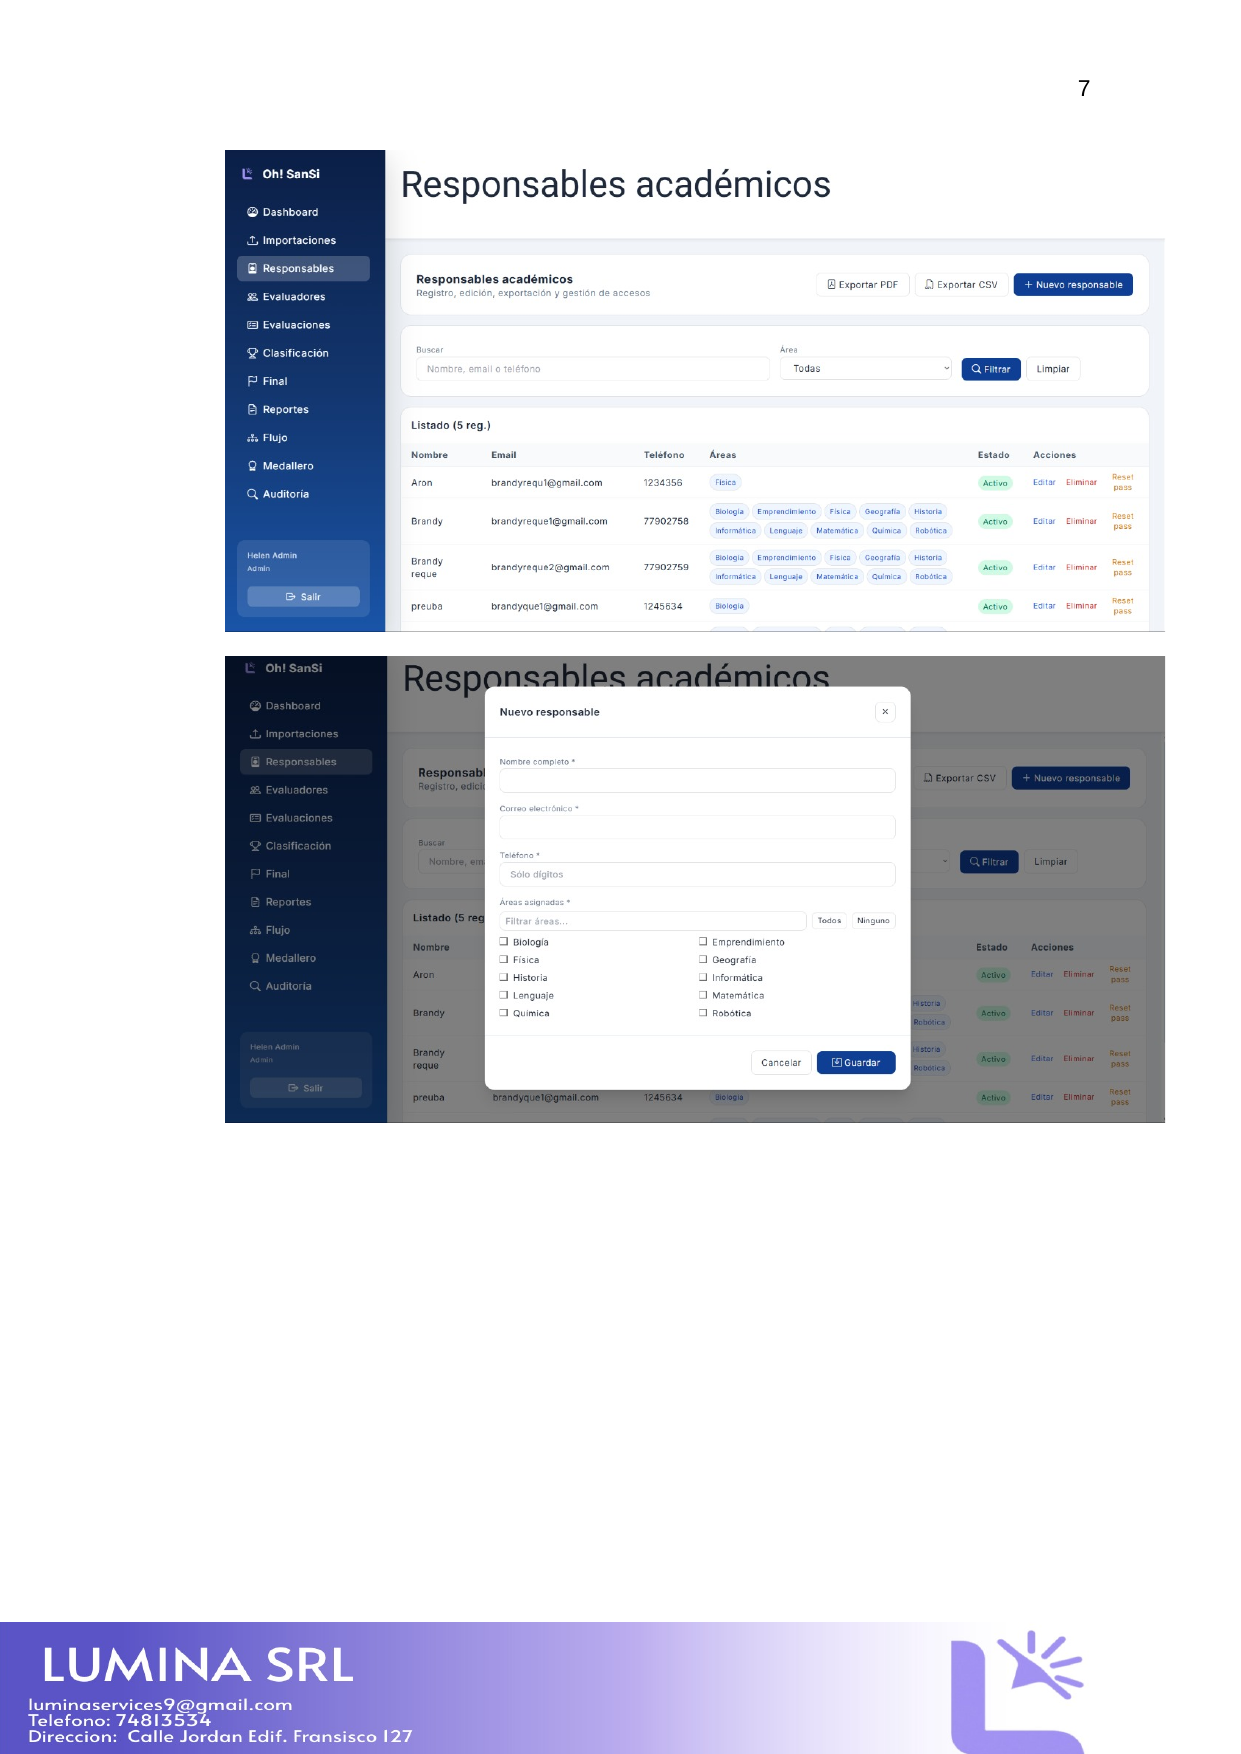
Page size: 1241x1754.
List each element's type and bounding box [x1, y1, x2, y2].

picture [225, 656, 1166, 1123]
picture [225, 150, 1166, 632]
picture [0, 1622, 1241, 1754]
